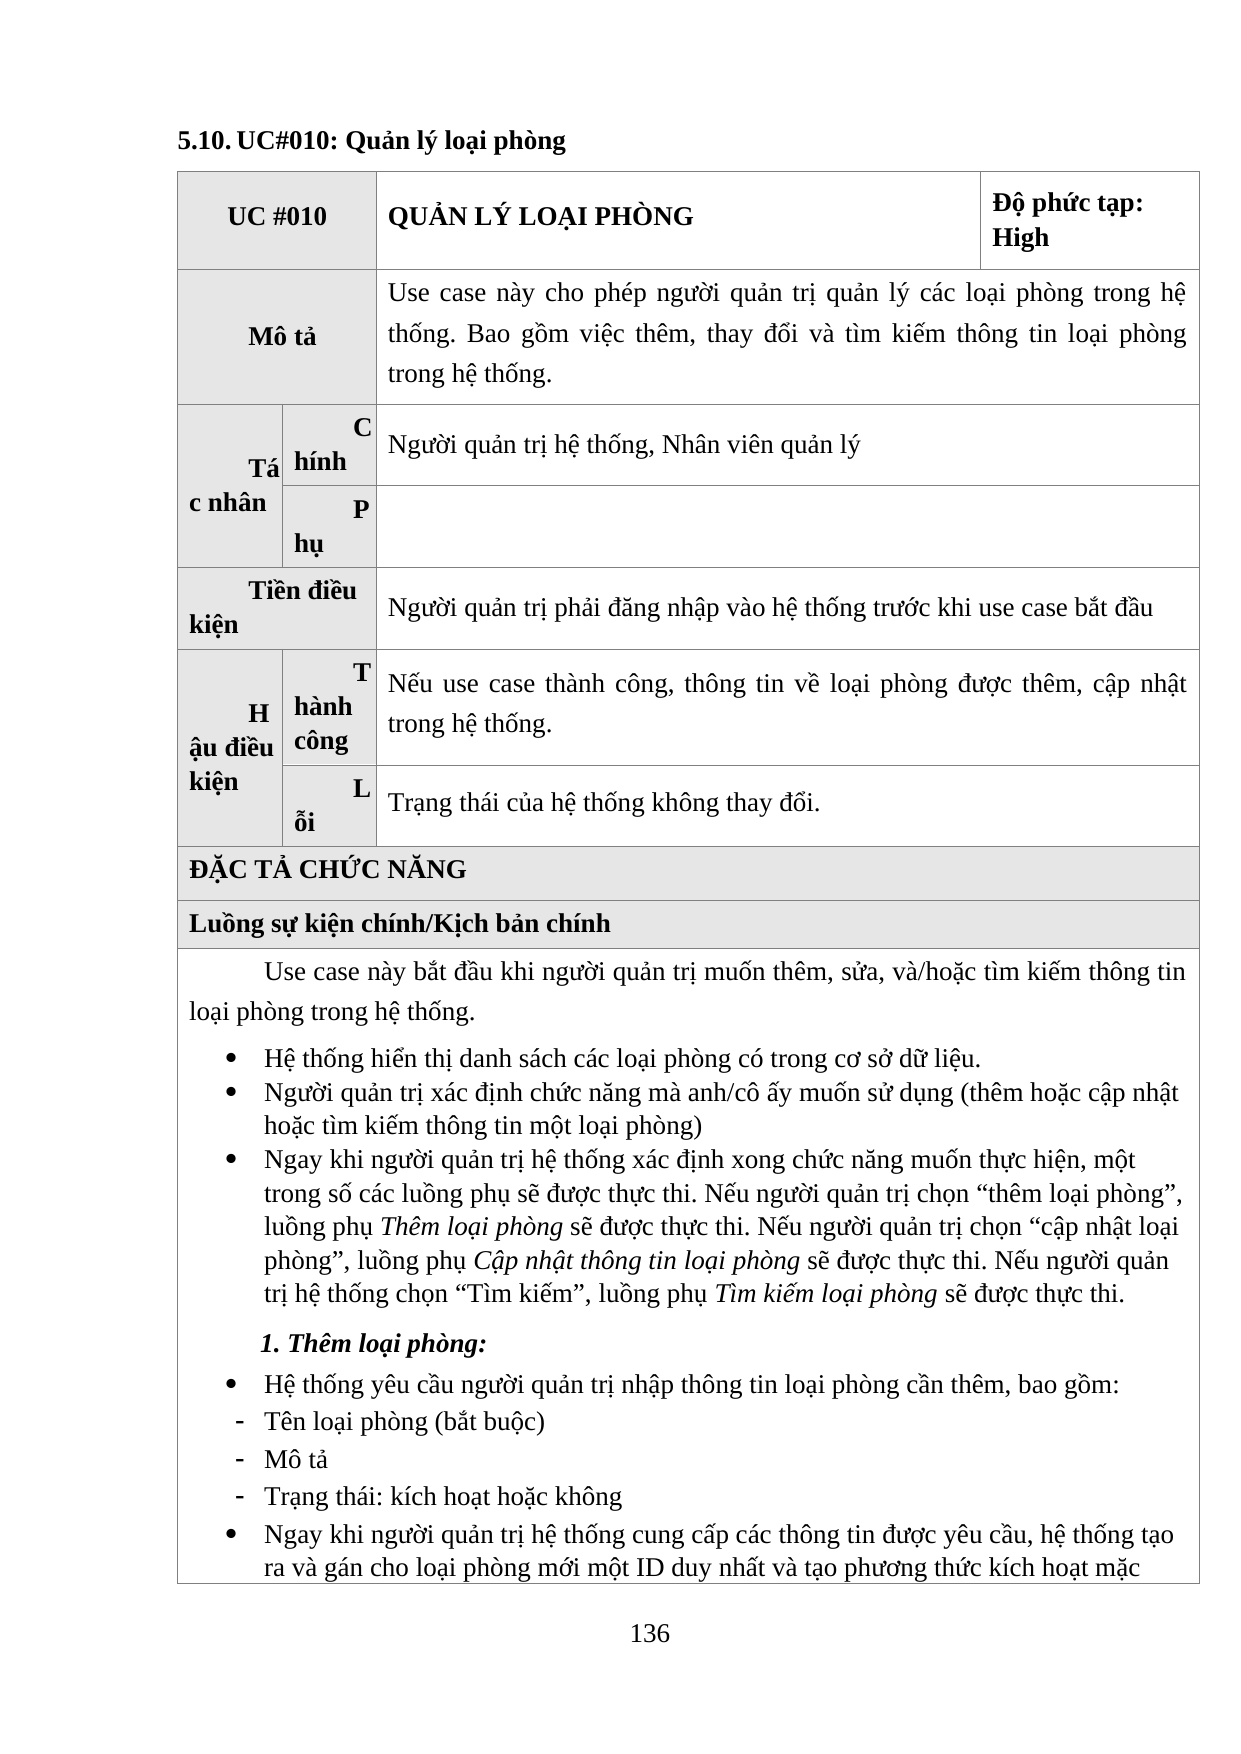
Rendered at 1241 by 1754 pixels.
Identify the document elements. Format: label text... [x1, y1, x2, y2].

table_cell Hậu điều kiện [178, 650, 282, 846]
table_cell Luồng sự kiện chính/Kịch bản chính [178, 901, 1199, 948]
table_header UC #010 [178, 172, 376, 269]
table_cell Tiền điều kiện [178, 568, 376, 649]
table_cell Tác nhân [178, 405, 282, 567]
table_cell Trạng thái của hệ thống không thay đổi. [377, 766, 1199, 846]
table_cell Use case này cho phép người quản trị quản lý các loại phòng trong hệ thống. Bao gồm việc thêm, thay đổi và tìm kiếm thông tin loại phòng trong hệ thống. [377, 270, 1199, 404]
table_cell Người quản trị phải đăng nhập vào hệ thống trước khi use case bắt đầu [377, 568, 1199, 649]
table_cell Mô tả [178, 270, 376, 404]
subtitle UC#010: Quản lý loại phòng [177, 124, 1122, 156]
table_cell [178, 949, 1199, 1583]
table_cell Nếu use case thành công, thông tin về loại phòng được thêm, cập nhật trong hệ thống. [377, 650, 1199, 764]
table_cell Thành công [283, 650, 376, 764]
table_cell Chính [283, 405, 376, 485]
table_cell Người quản trị hệ thống, Nhân viên quản lý [377, 405, 1199, 485]
table_header QUẢN LÝ LOẠI PHÒNG [377, 172, 980, 269]
table_cell Phụ [283, 486, 376, 567]
table_cell [377, 486, 1199, 567]
table_header Độ phức tạp: High [981, 172, 1199, 269]
table_cell Lỗi [283, 766, 376, 846]
table_cell ĐẶC TẢ CHỨC NĂNG [178, 847, 1199, 900]
